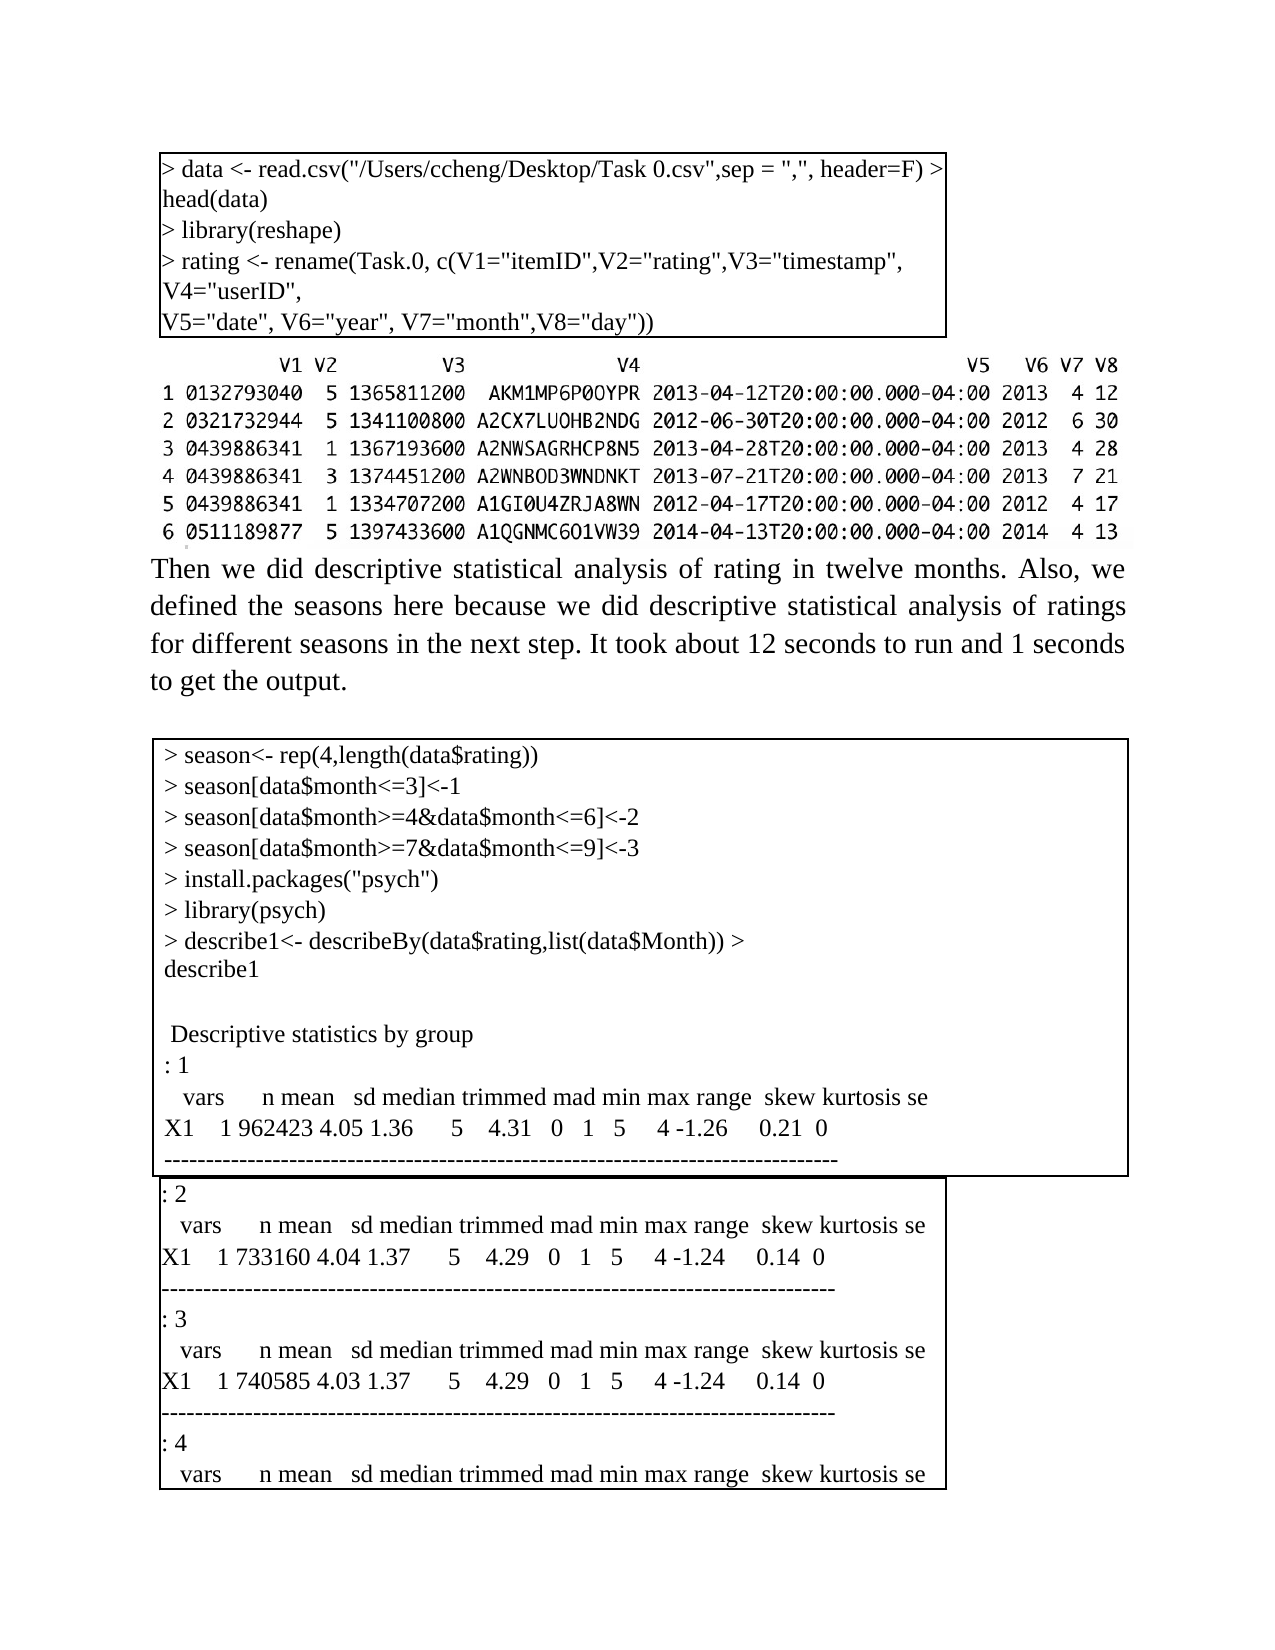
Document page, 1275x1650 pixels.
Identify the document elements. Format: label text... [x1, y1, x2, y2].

text > library(reshape) [161, 213, 945, 244]
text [161, 1457, 945, 1488]
text > rating <- rename(Task.0, c(V1="itemID",V2="rating",V3="timestamp", V4="userID", [161, 244, 945, 304]
text --------------------------------------------------------------------------------- [161, 1271, 945, 1301]
text V5="date", V6="year", V7="month",V8="day")) [161, 305, 945, 336]
text Then we did descriptive statistical analysis of rating in twelve months. Also, we defined the seasons here because we did descriptive statistical analysis of ratings for different seasons in the next step. It took about 12 seconds to run and 1 seconds to get the output. [150, 551, 1127, 697]
text vars n mean sd median trimmed mad min max range skew kurtosis se [161, 1208, 945, 1239]
text > data <- read.csv("/Users/ccheng/Desktop/Task 0.csv",sep = ",", header=F) > head(data) [161, 154, 945, 213]
text X1 1 740585 4.03 1.37 5 4.29 0 1 5 4 -1.24 0.14 0 [161, 1364, 945, 1395]
text X1 1 733160 4.04 1.37 5 4.29 0 1 5 4 -1.24 0.14 0 [161, 1239, 945, 1270]
text : 4 [161, 1426, 945, 1457]
table_header > season<- rep(4,length(data$rating)) > season[data$month<=3]<-1 > season[data$month>=4&data$month<=6]<-2 > season[data$month>=7&data$month<=9]<-3 > install.packages("psych") > library(psych) > describe1<- describeBy(data$rating,list(data$Month)) > describe1 Descriptive statistics by group : 1 vars n mean sd median trimmed mad min max range skew kurtosis se X1 1 962423 4.05 1.36 5 4.31 0 1 5 4 -1.26 0.21 0 --------------------------------------------------------------------------------- [154, 740, 1127, 1175]
text : 2 [161, 1179, 945, 1208]
text vars n mean sd median trimmed mad min max range skew kurtosis se [161, 1333, 945, 1364]
text : 3 [161, 1302, 945, 1333]
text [161, 1395, 945, 1426]
picture [158, 354, 1134, 549]
